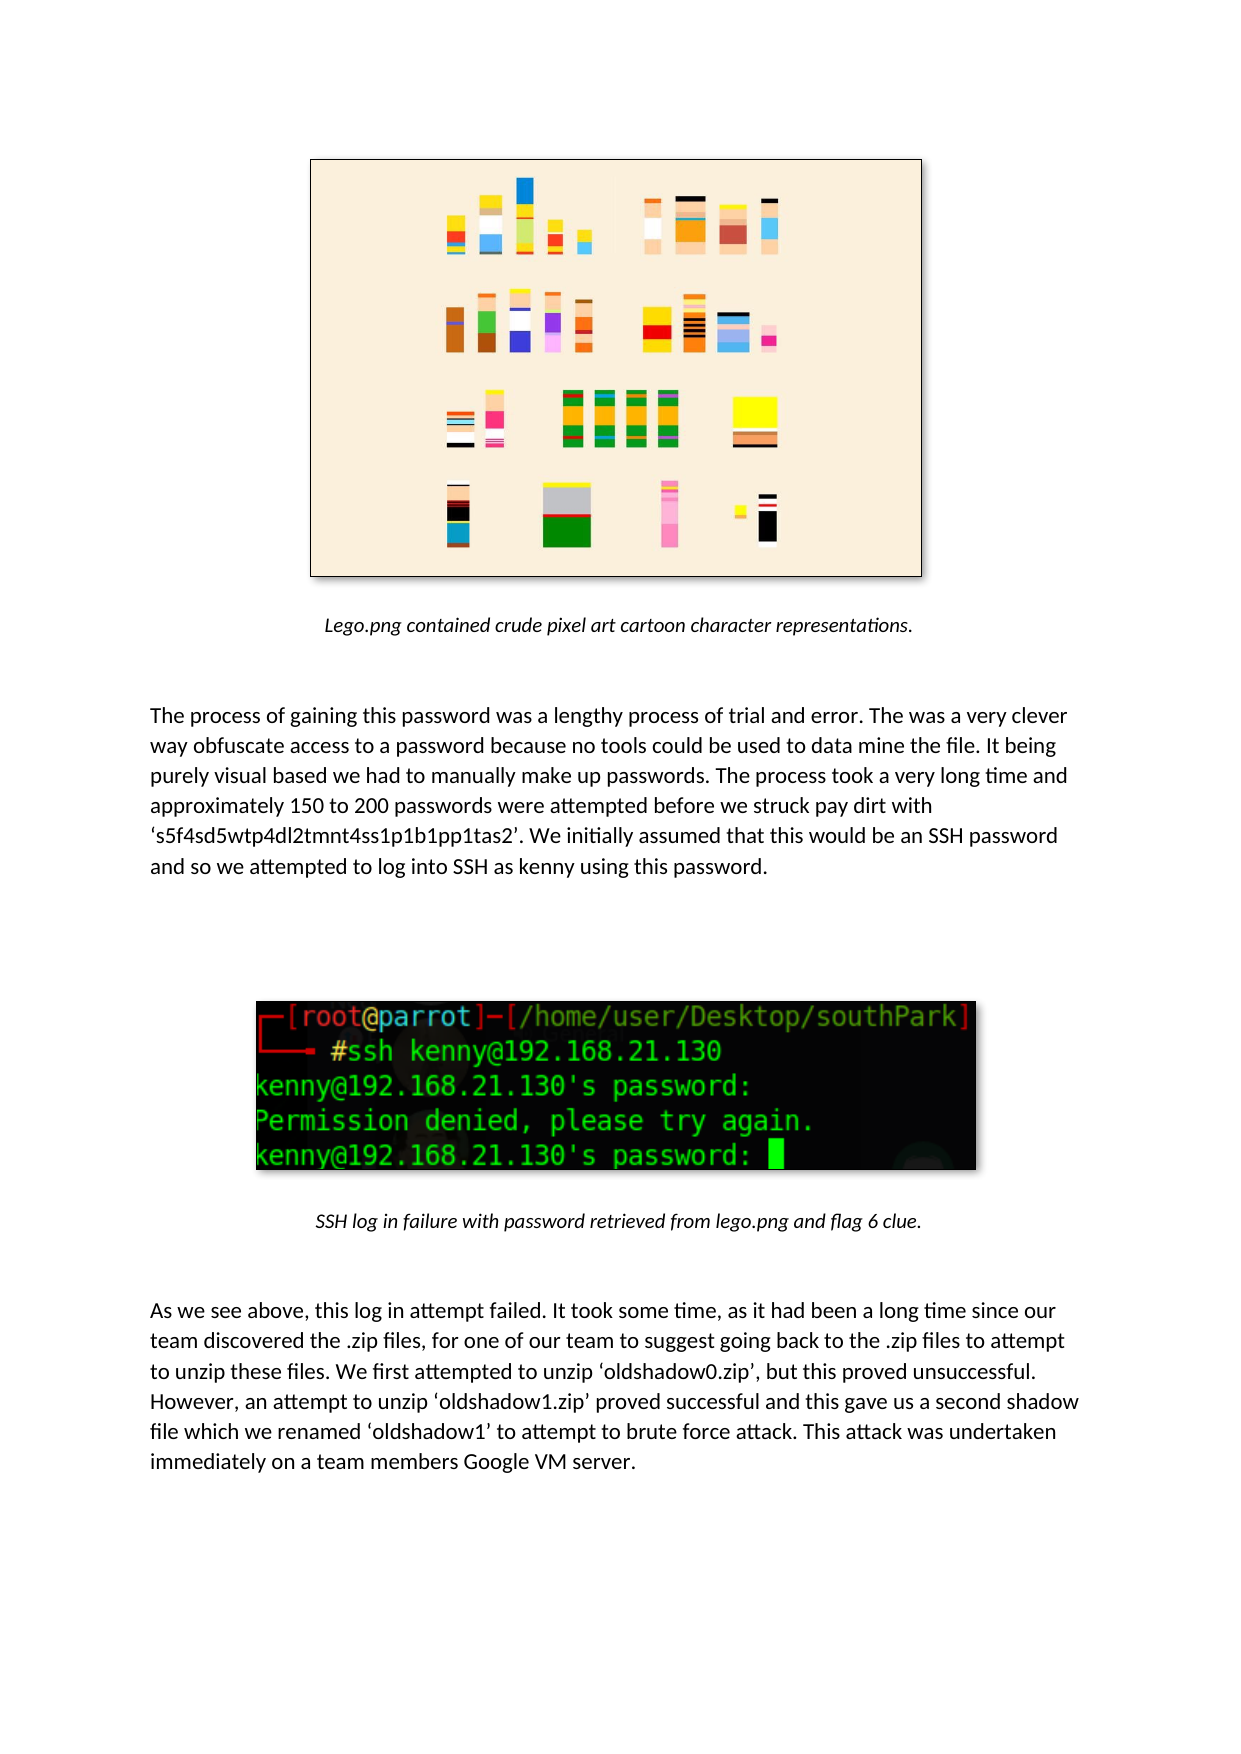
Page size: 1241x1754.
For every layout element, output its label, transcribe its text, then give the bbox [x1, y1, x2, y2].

picture [311, 160, 921, 576]
picture [257, 1002, 975, 1169]
text The process of gaining this password was a lengthy process of trial and error. The was a very clever way obfuscate access to a password because no tools could be used to data mine the file. It being purely visual based we had to manually make up passwords. The process took a very long time and approximately 150 to 200 passwords were attempted before we struck pay dirt with ‘s5f4sd5wtp4dl2tmnt4ss1p1b1pp1tas2’. We initially assumed that this would be an SSH password and so we attempted to log into SSH as kenny using this password. [150, 701, 1090, 880]
text Lego.png contained crude pixel art cartoon character representations. [150, 613, 1090, 638]
text As we see above, this log in attempt failed. It took some time, as it had been a long time since our team discovered the .zip files, for one of our team to suggest going back to the .zip files to attempt to unzip these files. We first attempted to unzip ‘oldshadow0.zip’, but this proved unsuccessful. However, an attempt to unzip ‘oldshadow1.zip’ proved successful and this gave us a second shadow file which we renamed ‘oldshadow1’ to attempt to brute force attack. This attack was undertaken immediately on a team members Google VM server. [150, 1296, 1090, 1476]
text SSH log in failure with password retrieved from lego.png and flag 6 clue. [150, 1208, 1090, 1234]
